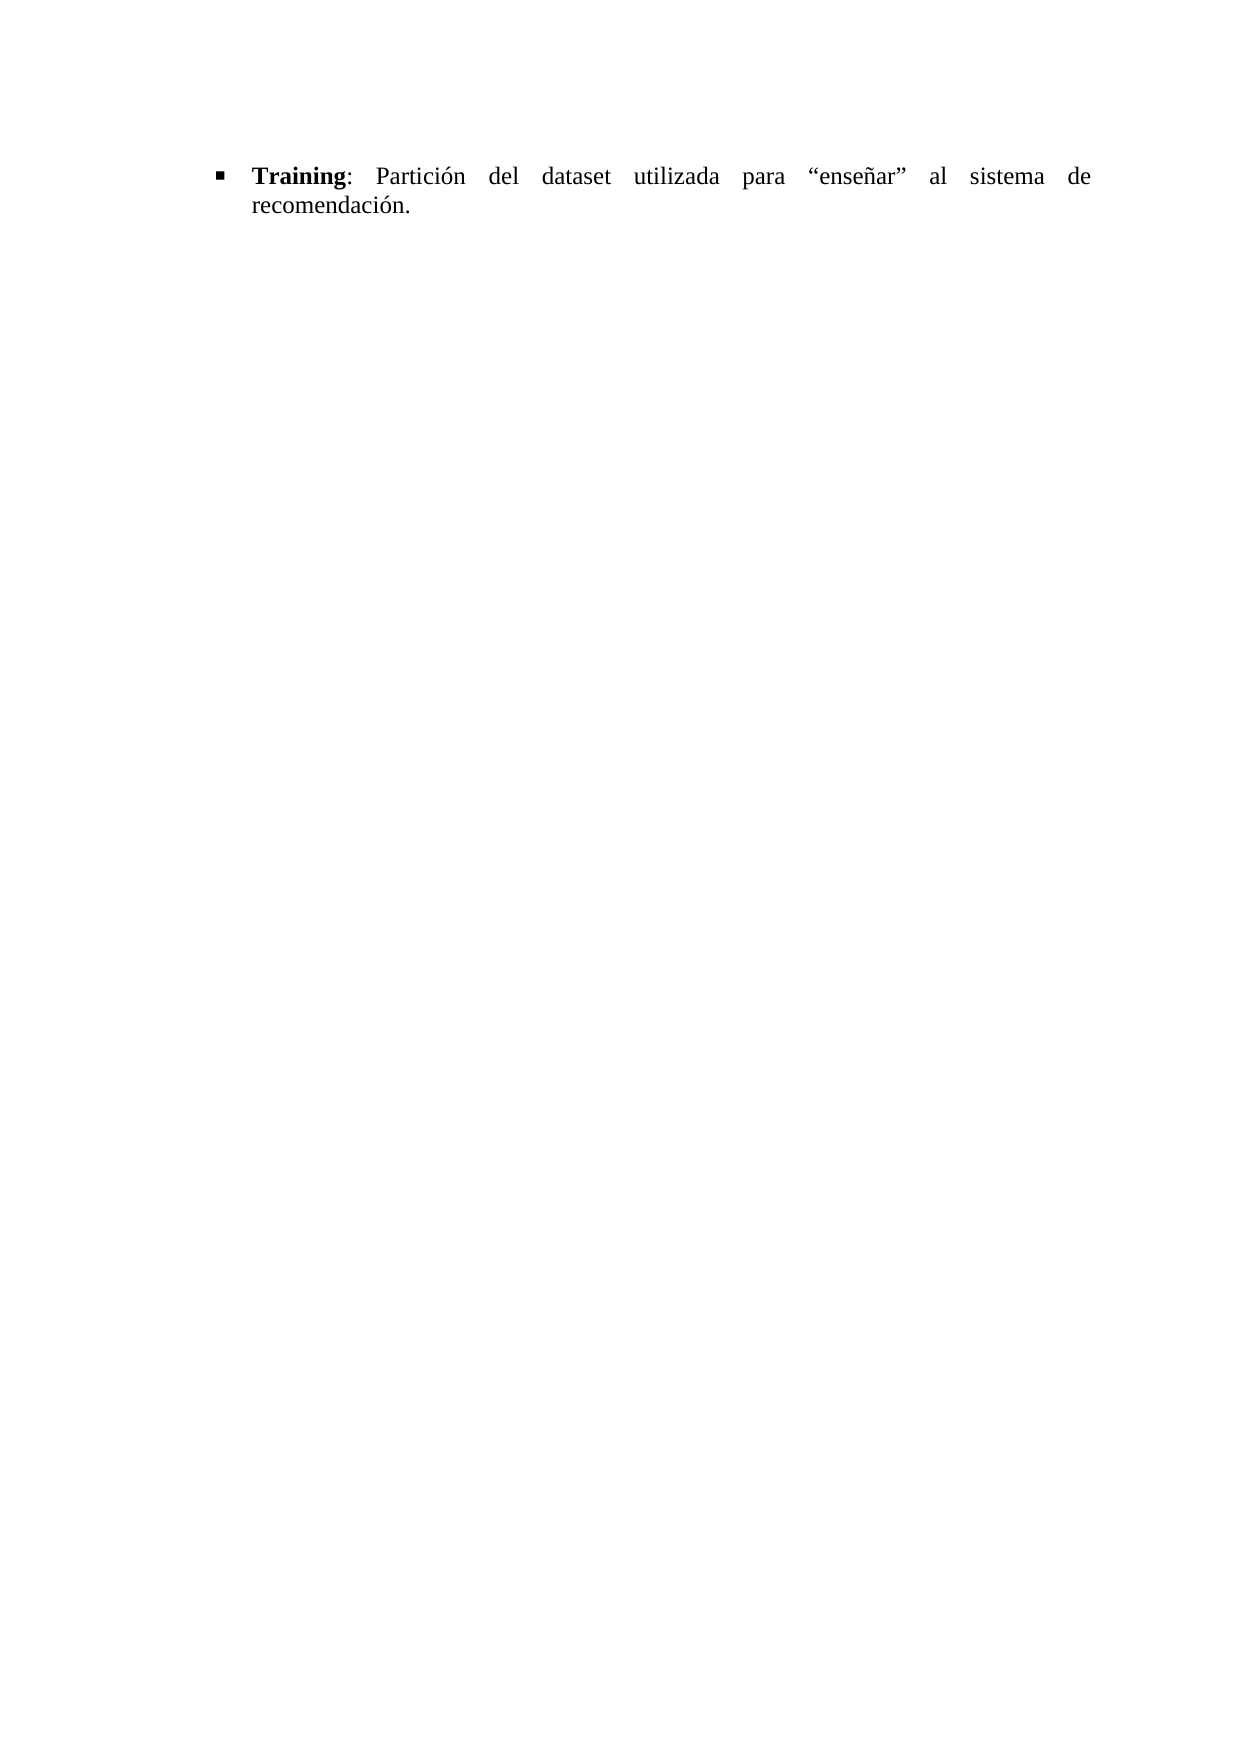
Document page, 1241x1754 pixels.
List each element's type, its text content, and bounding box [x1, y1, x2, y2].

list Training: Partición del dataset utilizada para “enseñar” al sistema de recomendación. [214, 161, 1092, 219]
